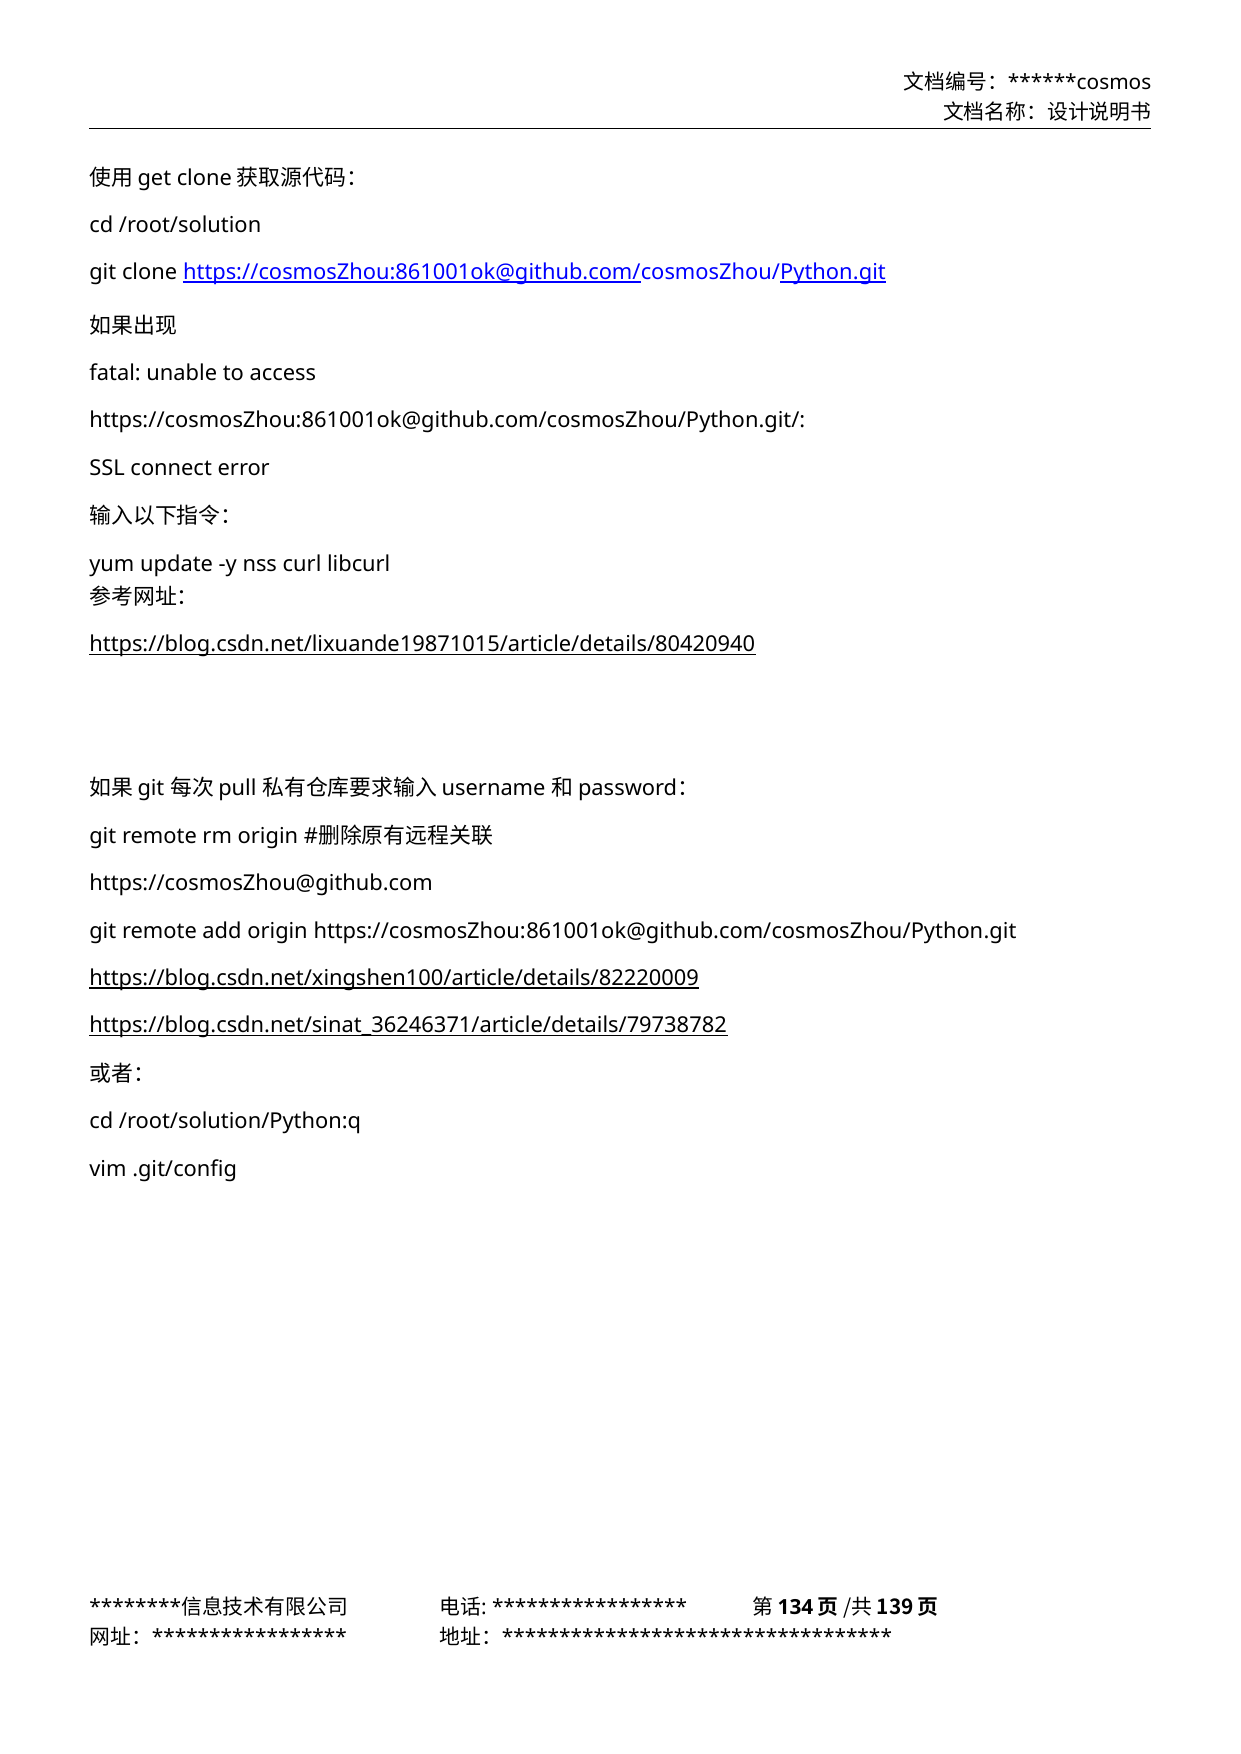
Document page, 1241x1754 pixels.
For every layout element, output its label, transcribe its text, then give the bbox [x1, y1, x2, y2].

text https://cosmosZhou@github.com [89, 866, 1151, 898]
text cd /root/solution/Python:q [89, 1104, 1151, 1136]
text 如果git 每次pull 私有仓库要求输入username 和 password： [89, 769, 1151, 802]
text git remote add origin https://cosmosZhou:861001ok@github.com/cosmosZhou/Python.git [89, 913, 1151, 946]
text 如果出现 [89, 307, 1151, 340]
text 或者： [89, 1056, 1151, 1088]
text https://blog.csdn.net/sinat_36246371/article/details/79738782 [89, 1008, 1151, 1041]
text https://blog.csdn.net/lixuande19871015/article/details/80420940 [89, 627, 1151, 659]
text SSL connect error [89, 451, 1151, 483]
text https://cosmosZhou:861001ok@github.com/cosmosZhou/Python.git/: [89, 403, 1151, 436]
text 参考网址： [89, 579, 1151, 611]
text git remote rm origin #删除原有远程关联 [89, 818, 1151, 850]
text fatal: unable to access [89, 356, 1151, 388]
text 使用get clone获取源代码： [89, 159, 1151, 192]
text cd /root/solution [89, 207, 1151, 240]
text vim .git/config [89, 1151, 1151, 1184]
text git clone https://cosmosZhou:861001ok@github.com/cosmosZhou/Python.git [89, 255, 1151, 287]
text 输入以下指令： [89, 498, 1151, 530]
text yum update -y nss curl libcurl [89, 546, 1151, 579]
text https://blog.csdn.net/xingshen100/article/details/82220009 [89, 961, 1151, 993]
